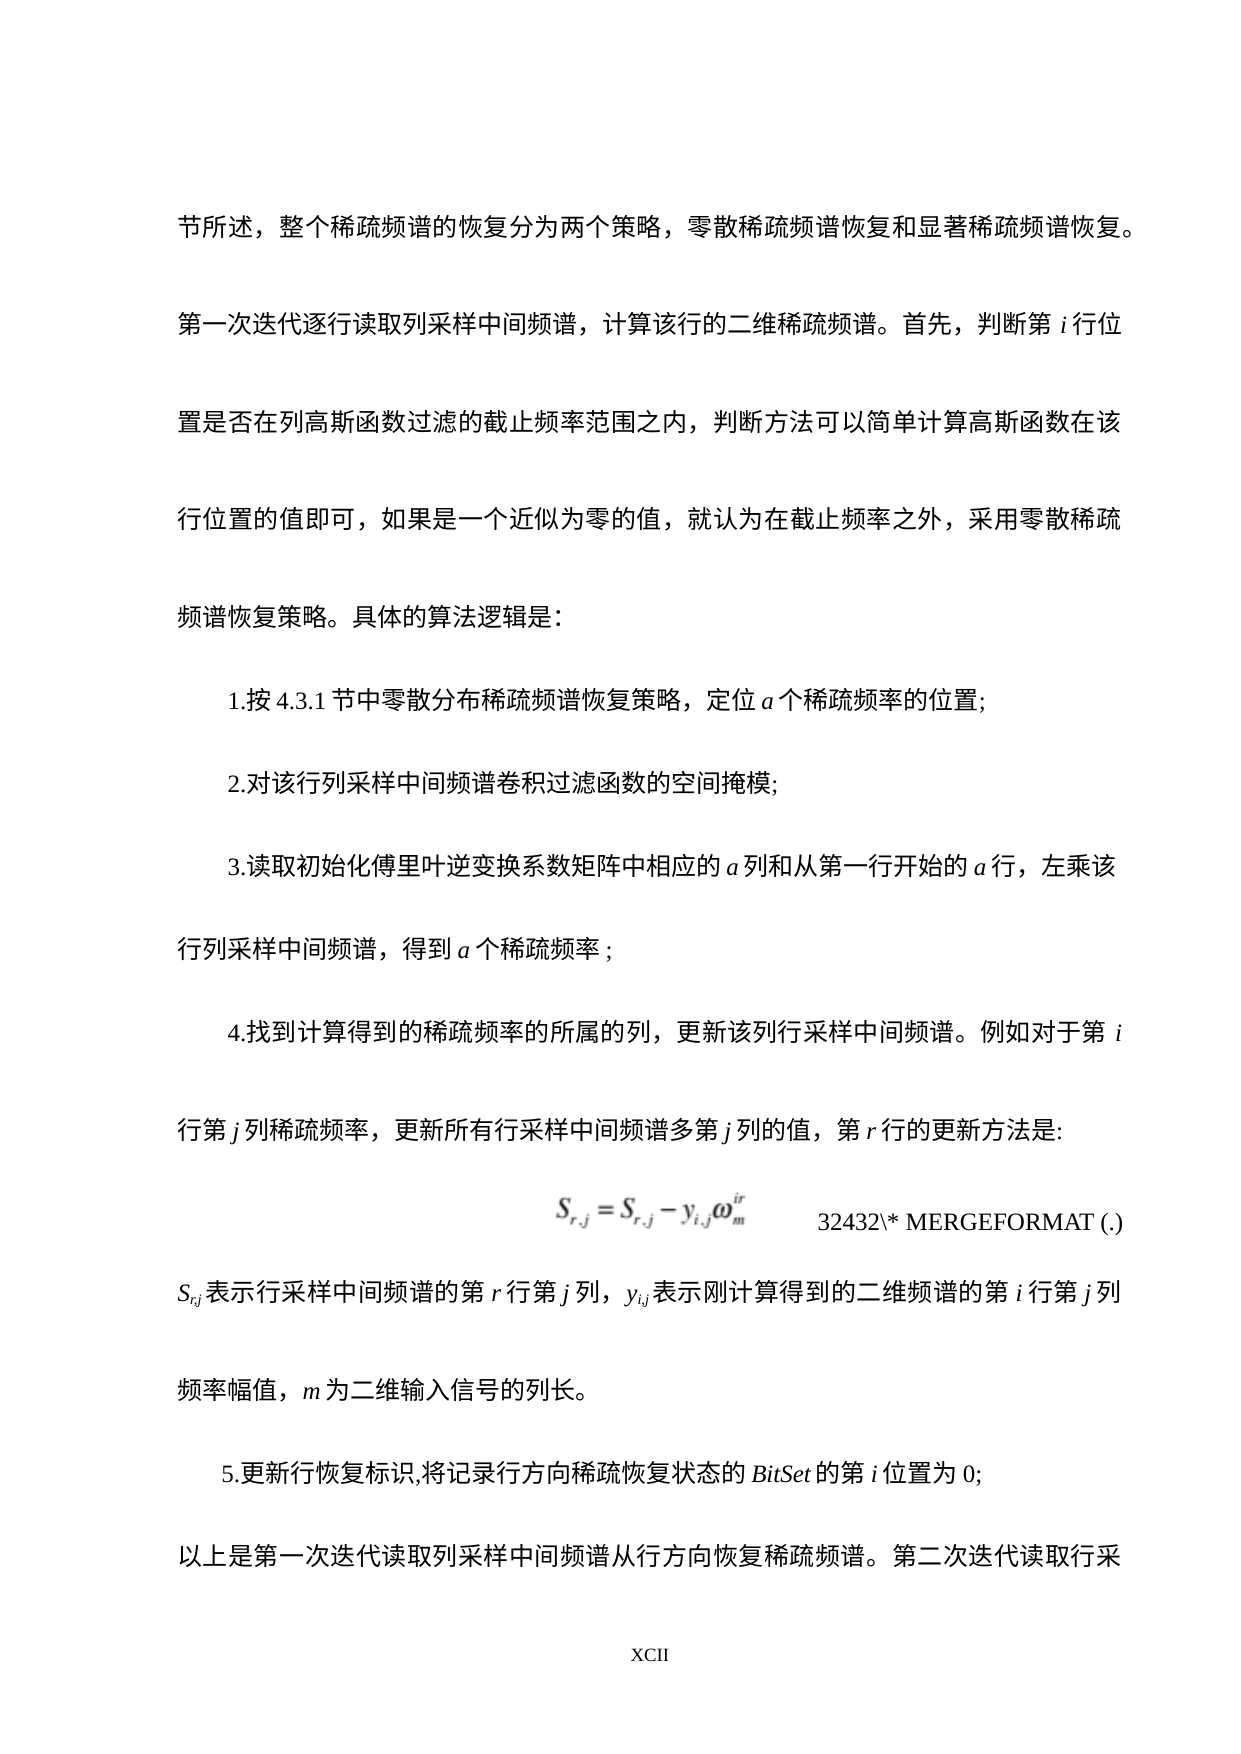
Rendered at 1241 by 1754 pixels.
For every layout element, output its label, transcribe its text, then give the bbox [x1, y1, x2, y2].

text 行列采样中间频谱，得到a个稀疏频率 ; [177, 915, 1122, 980]
text 2.对该行列采样中间频谱卷积过滤函数的空间掩模; [177, 749, 1122, 814]
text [177, 193, 1122, 648]
text 1.按4.3.1节中零散分布稀疏频谱恢复策略，定位a个稀疏频率的位置; [177, 666, 1122, 731]
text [177, 1522, 1122, 1587]
text Sr,j表示行采样中间频谱的第r行第j列，yi,j表示刚计算得到的二维频谱的第i行第j列频率幅值，m为二维输入信号的列长。 [177, 1258, 1122, 1421]
text 3.读取初始化傅里叶逆变换系数矩阵中相应的a列和从第一行开始的a行，左乘该 [227, 832, 1122, 897]
text 5.更新行恢复标识,将记录行方向稀疏恢复状态的BitSet的第i位置为0; [177, 1439, 1122, 1504]
text 4.找到计算得到的稀疏频率的所属的列，更新该列行采样中间频谱。例如对于第i行第j列稀疏频率，更新所有行采样中间频谱多第j列的值，第r行的更新方法是: [177, 998, 1122, 1161]
